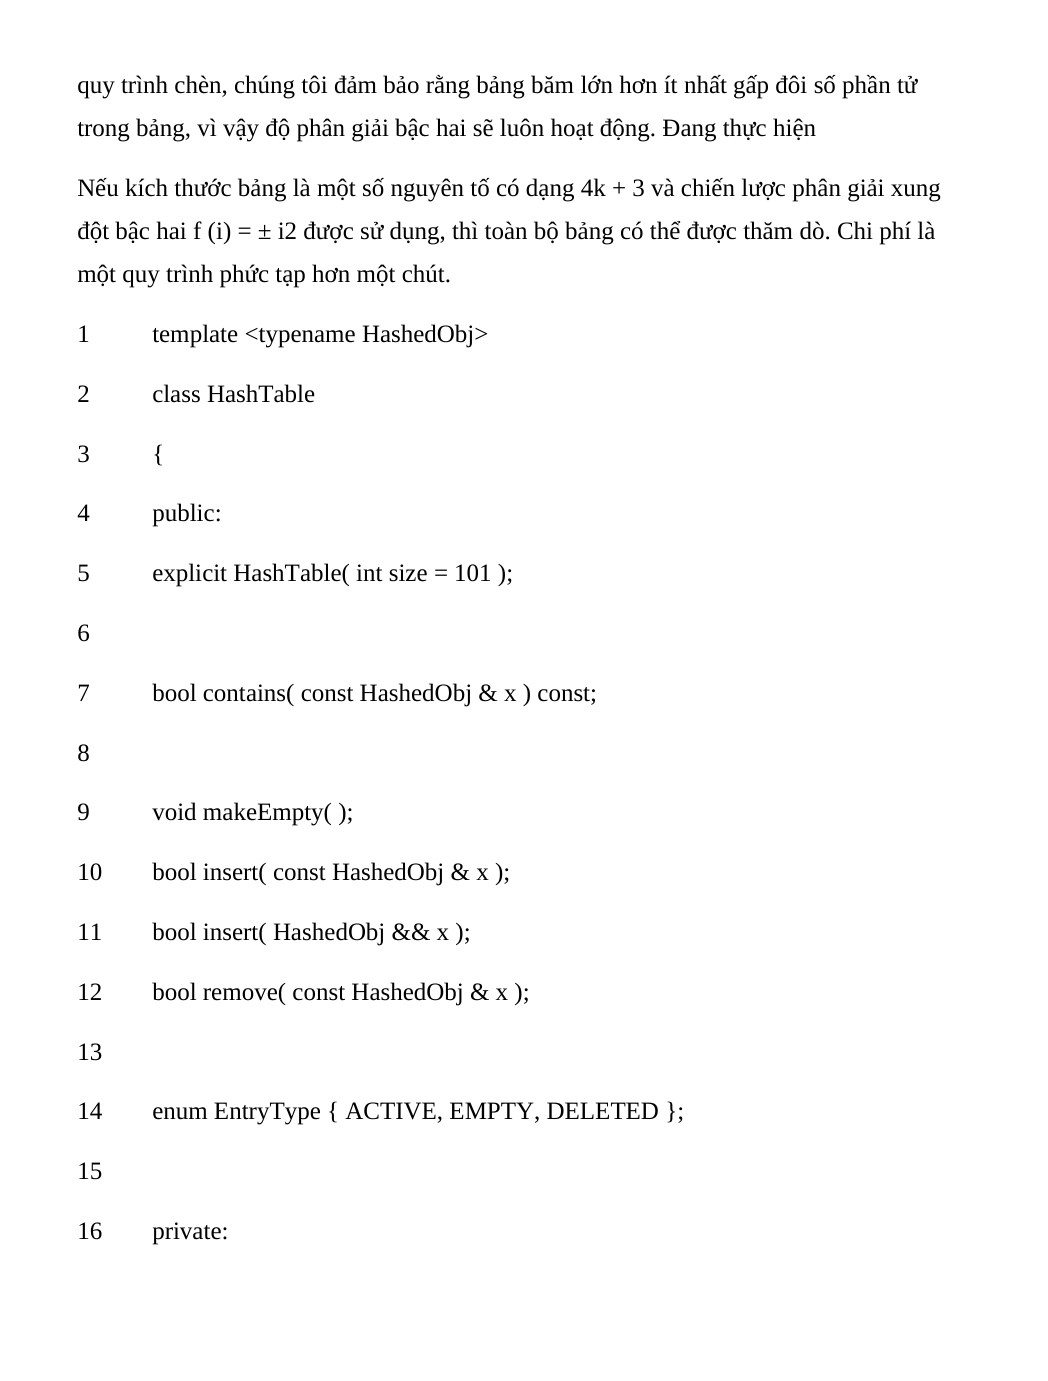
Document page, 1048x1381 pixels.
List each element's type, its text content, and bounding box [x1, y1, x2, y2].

text 15 [77, 1156, 965, 1185]
text 5 explicit HashTable( int size = 101 ); [77, 558, 965, 587]
text 1 template <typename HashedObj> [77, 319, 965, 348]
text 4 public: [77, 498, 965, 527]
text 10 bool insert( const HashedObj & x ); [77, 857, 965, 886]
text 9 void makeEmpty( ); [77, 797, 965, 826]
text 6 [77, 618, 965, 647]
text 2 class HashTable [77, 379, 965, 408]
text 3 { [77, 439, 965, 467]
text 11 bool insert( HashedObj && x ); [77, 917, 965, 946]
text 13 [77, 1037, 965, 1065]
text 14 enum EntryType { ACTIVE, EMPTY, DELETED }; [77, 1096, 965, 1125]
text 12 bool remove( const HashedObj & x ); [77, 977, 965, 1006]
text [77, 70, 965, 142]
text 8 [77, 738, 965, 766]
text 7 bool contains( const HashedObj & x ) const; [77, 678, 965, 707]
text Nếu kích thước bảng là một số nguyên tố có dạng 4k + 3 và chiến lược phân giải xung đột bậc hai f (i) = ± i2 được sử dụng, thì toàn bộ bảng có thể được thăm dò. Chi phí là một quy trình phức tạp hơn một chút. [77, 173, 965, 288]
text 16 private: [77, 1216, 965, 1245]
